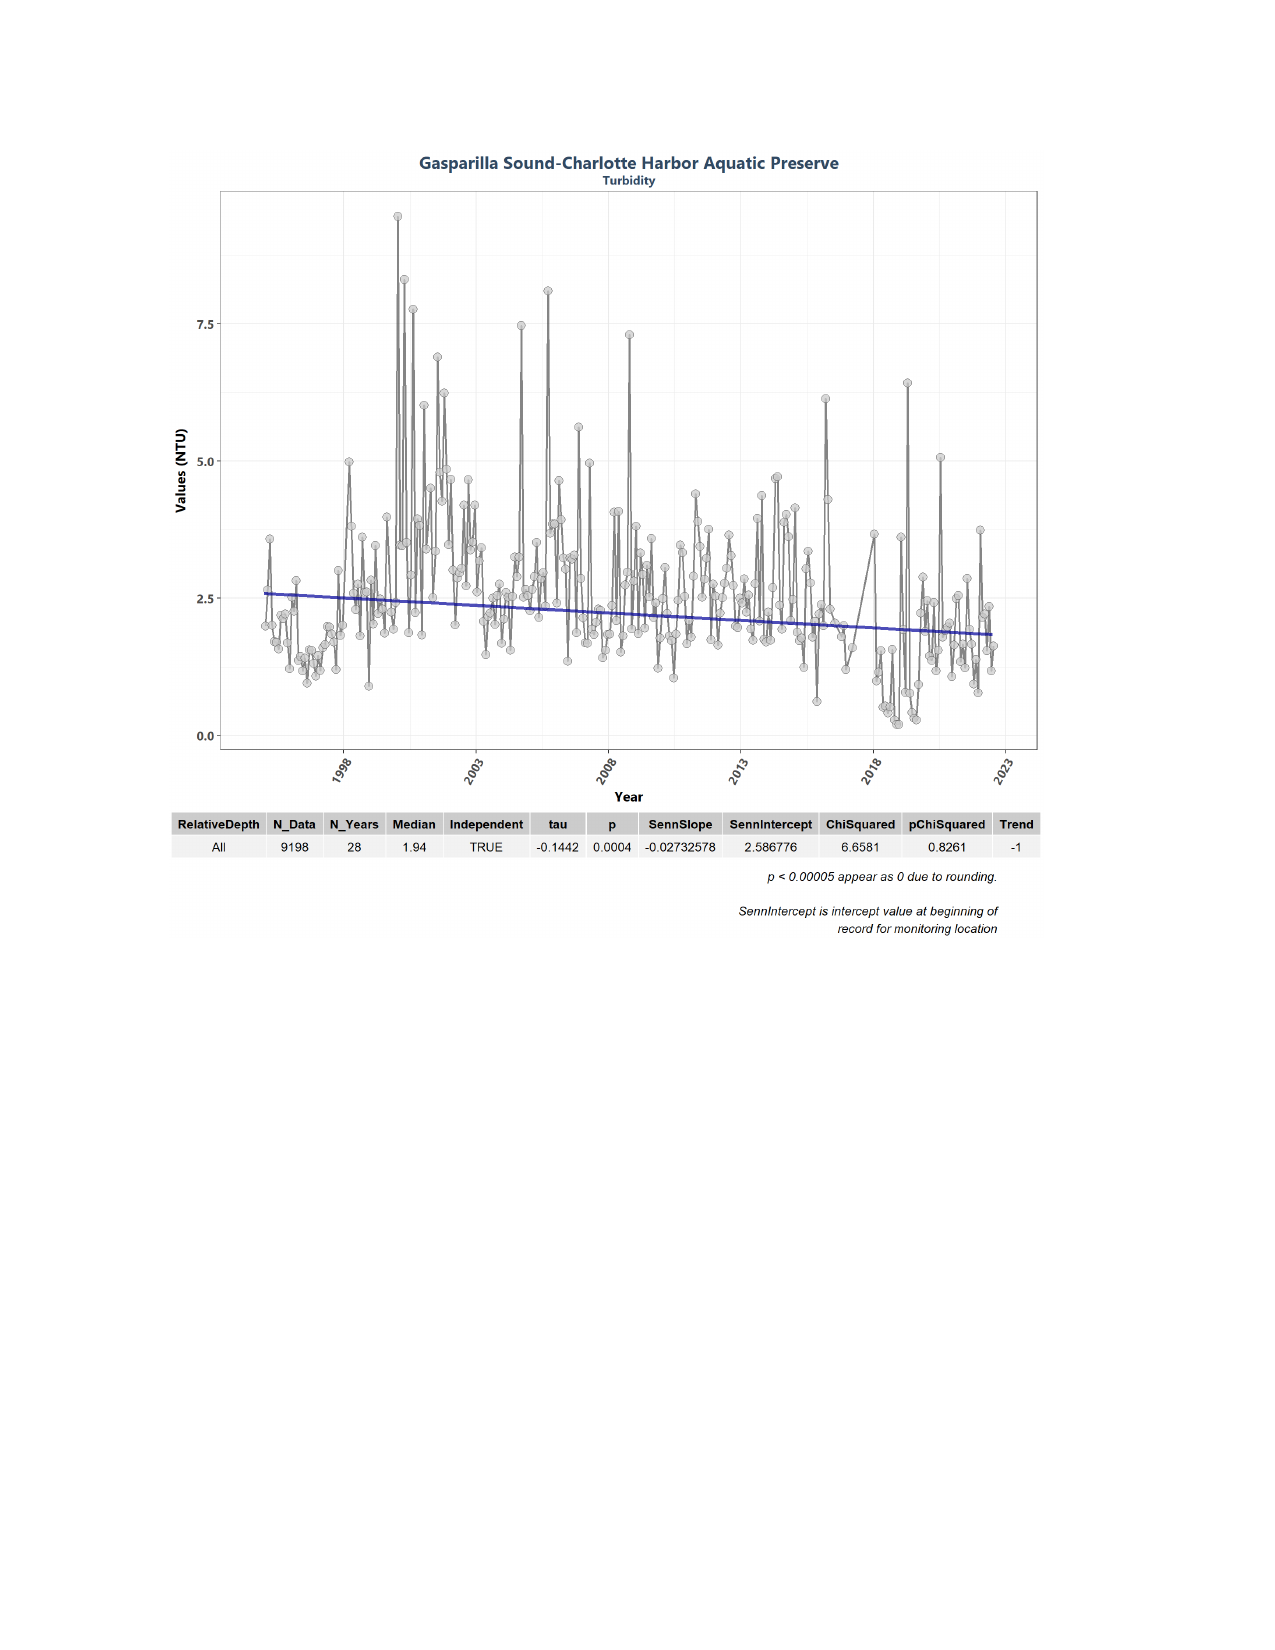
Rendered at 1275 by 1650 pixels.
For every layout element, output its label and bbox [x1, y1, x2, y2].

picture [168, 150, 1044, 938]
